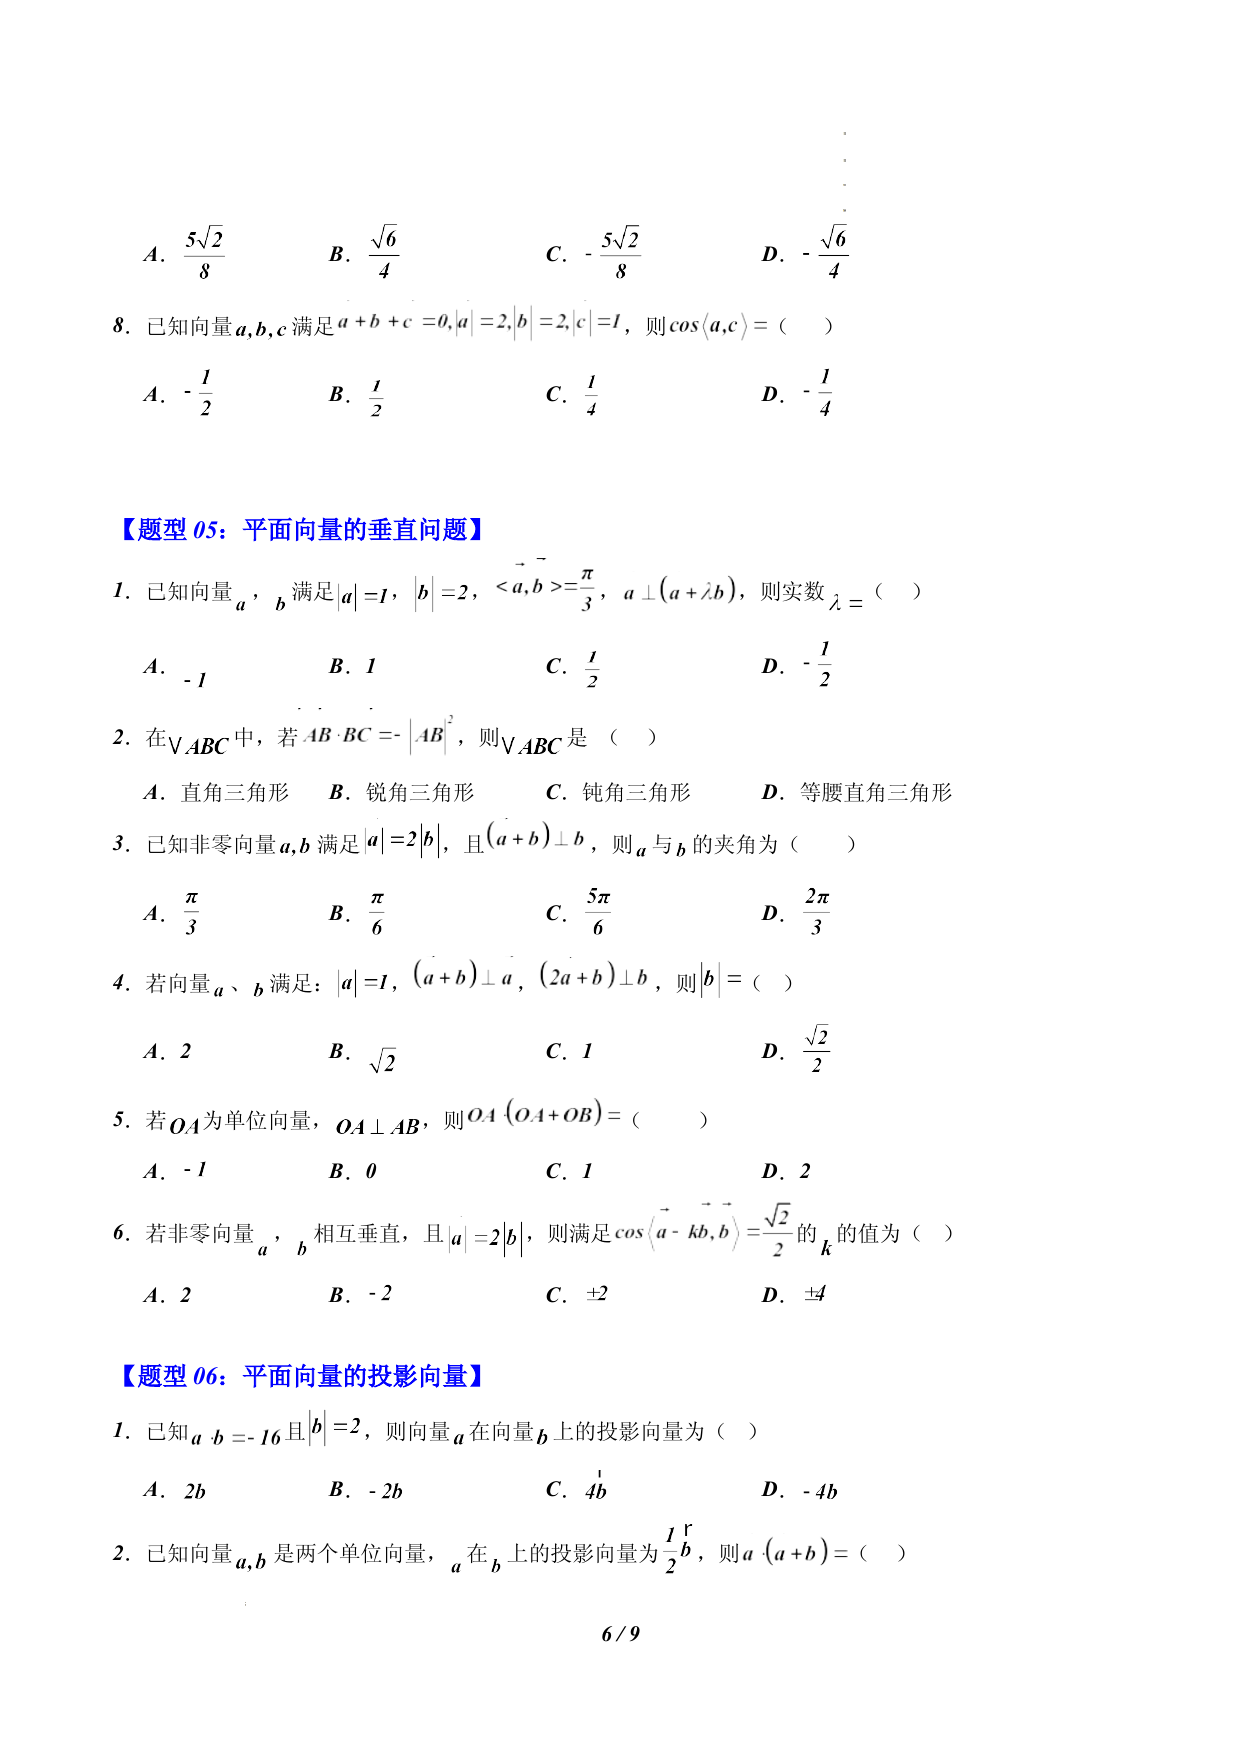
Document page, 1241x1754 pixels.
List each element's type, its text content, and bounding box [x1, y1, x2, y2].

text A．2 B． C．1 D． [143, 1021, 1128, 1081]
text A．2 B． C． D． [143, 1280, 1128, 1308]
text A． B． C． D． [143, 882, 1128, 943]
text 1．已知且，则向量在向量上的投影向量为（ ） [112, 1405, 1128, 1455]
text 1．已知向量，满足，，，，则实数（ ） [112, 559, 1128, 621]
text 2．已知向量是两个单位向量，在上的投影向量为，则（ ） [112, 1522, 1128, 1583]
text 8．已知向量满足，则（ ） [112, 300, 1128, 349]
text 6．若非零向量，相互垂直，且，则满足的的值为（ ） [112, 1198, 1128, 1266]
text A． B．0 C．1 D．2 [143, 1157, 1128, 1185]
text A． B．1 C． D． [143, 635, 1128, 696]
text A．直角三角形 B．锐角三角形 C．钝角三角形 D．等腰直角三角形 [143, 778, 1128, 805]
text 5．若为单位向量，，则（ ） [112, 1095, 1128, 1143]
text 【题型06：平面向量的投影向量】 [112, 1359, 1128, 1390]
text 4．若向量、满足：，，，则（ ） [112, 957, 1128, 1007]
text A． B． C． D． [143, 363, 1128, 424]
text A． B． C． D． [143, 219, 1128, 287]
text 2．在中，若，则是 （ ） [112, 709, 1128, 764]
text 3．已知非零向量满足，且，则与的夹角为（ ） [112, 818, 1128, 867]
text A． B． C． D． [143, 1469, 1128, 1508]
text 【题型05：平面向量的垂直问题】 [112, 513, 1128, 543]
